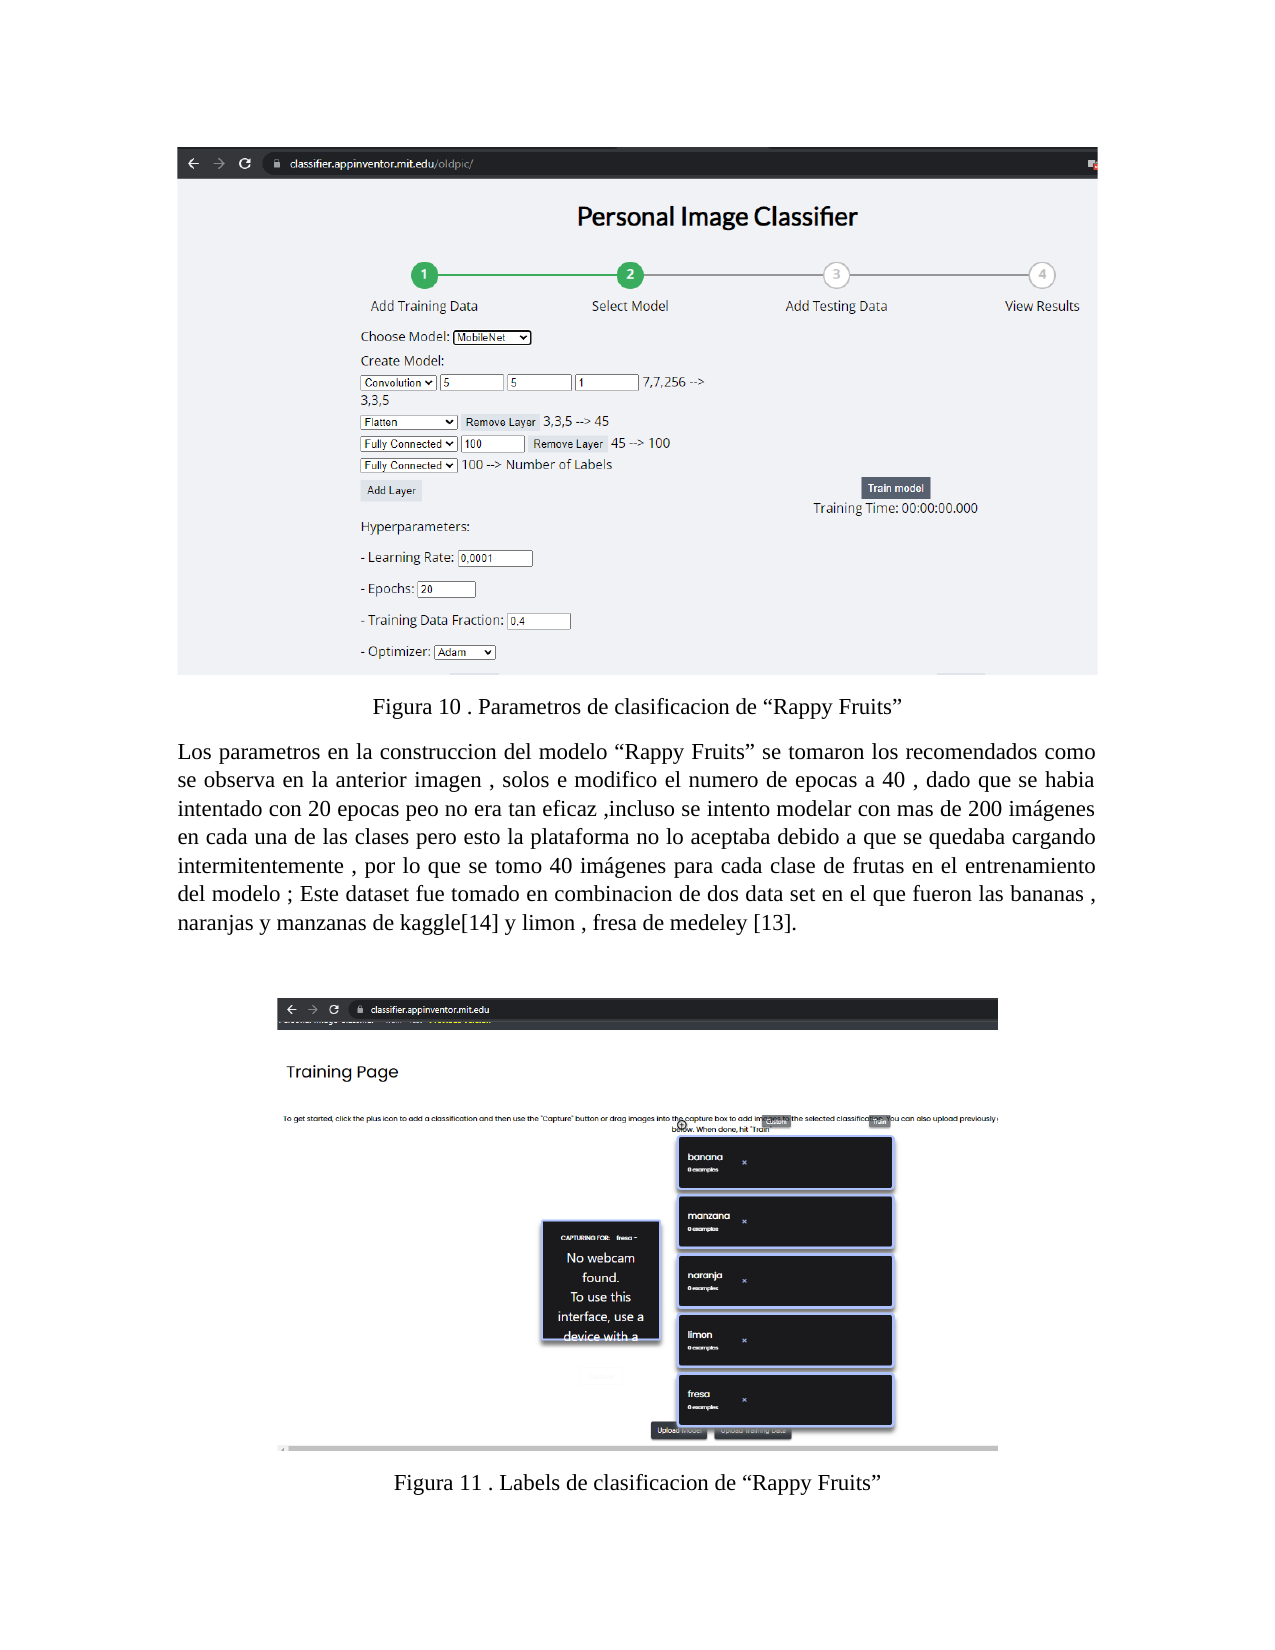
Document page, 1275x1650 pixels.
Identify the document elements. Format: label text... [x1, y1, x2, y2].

text Los parametros en la construccion del modelo “Rappy Fruits” se tomaron los recomendados como se observa en la anterior imagen , solos e modifico el numero de epocas a 40 , dado que se habia intentado con 20 epocas peo no era tan eficaz ,incluso se intento modelar con mas de 200 imágenes en cada una de las clases pero esto la plataforma no lo aceptaba debido a que se quedaba cargando intermitentemente , por lo que se tomo 40 imágenes para cada clase de frutas en el entrenamiento del modelo ; Este dataset fue tomado en combinacion de dos data set en el que fueron las bananas , naranjas y manzanas de kaggle[14] y limon , fresa de medeley [13]. [177, 738, 1098, 935]
picture [177, 147, 1098, 675]
text Figura 10 . Parametros de clasificacion de “Rappy Fruits” [177, 693, 1098, 719]
picture [277, 998, 998, 1451]
text Figura 11 . Labels de clasificacion de “Rappy Fruits” [177, 1469, 1098, 1496]
